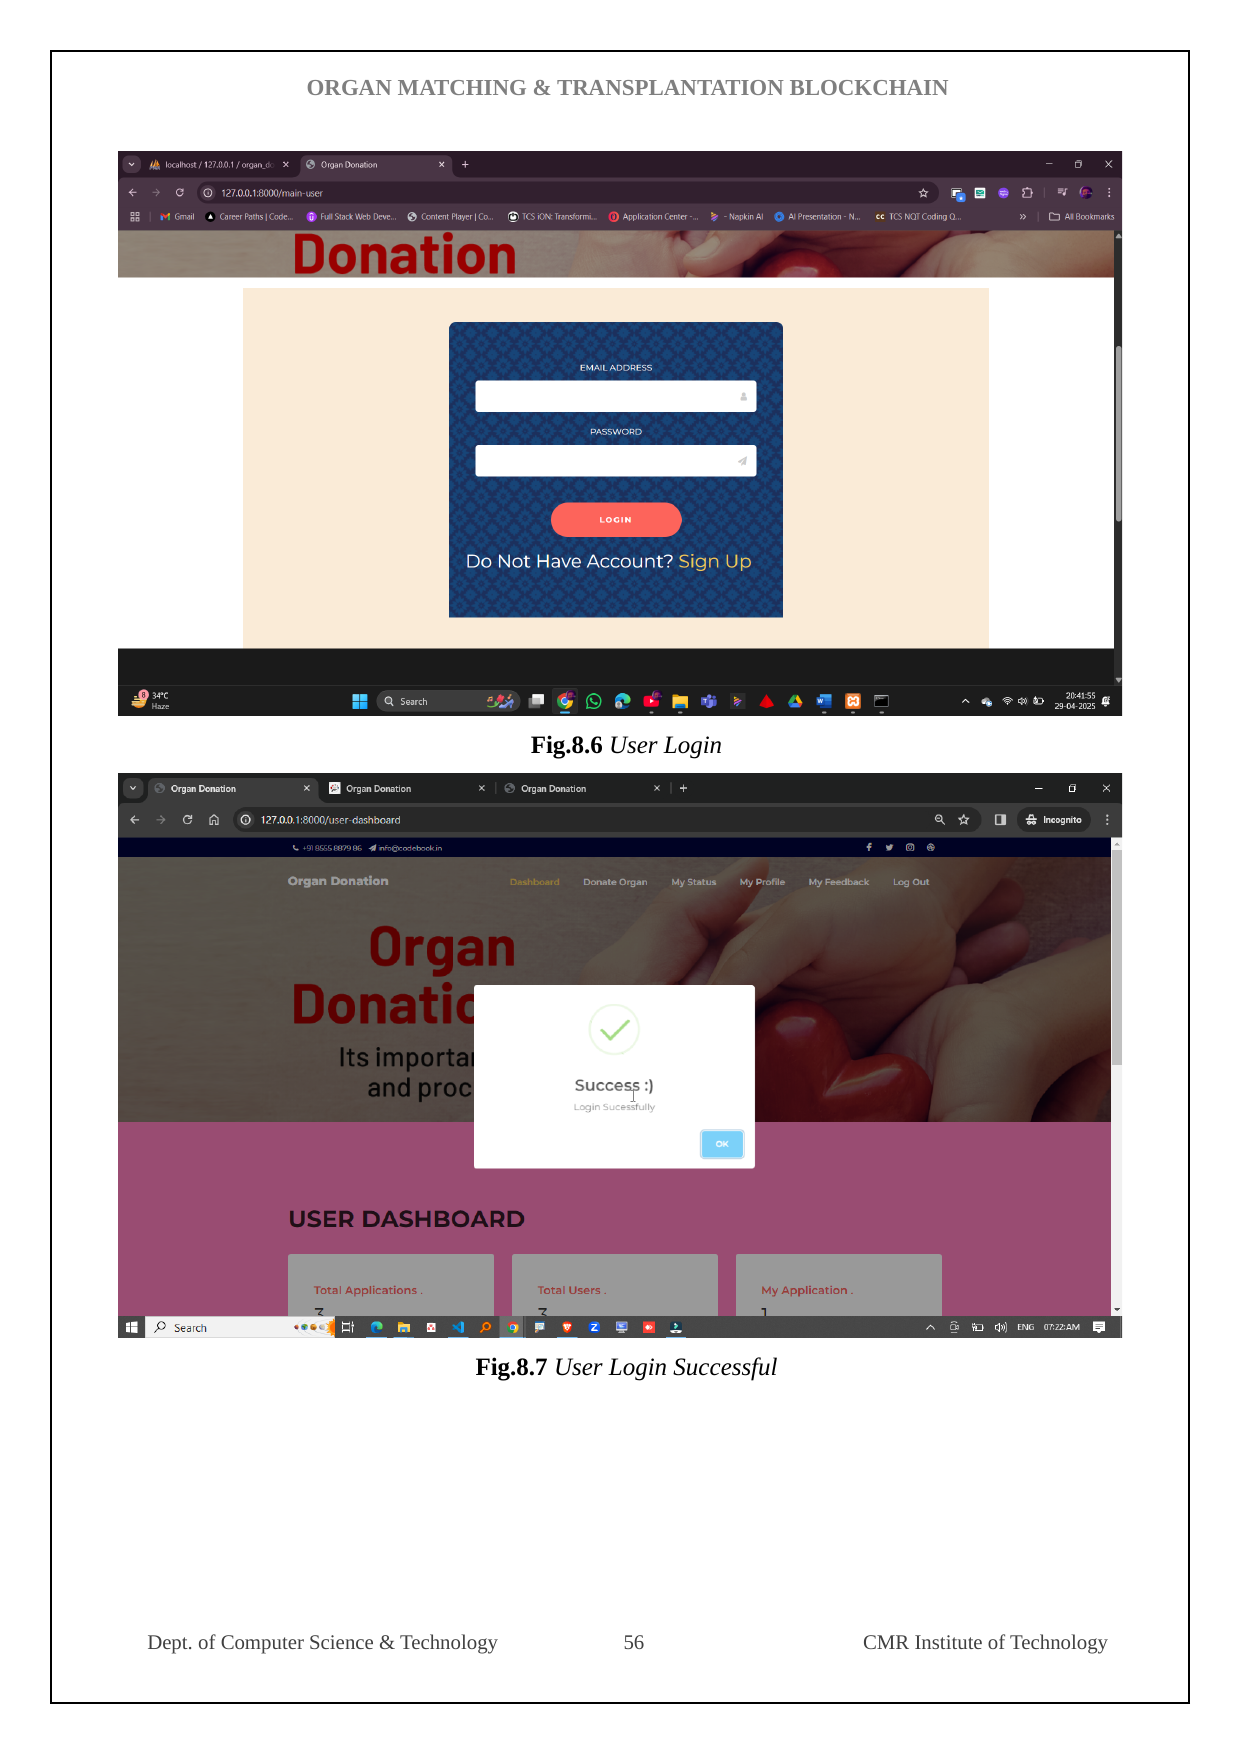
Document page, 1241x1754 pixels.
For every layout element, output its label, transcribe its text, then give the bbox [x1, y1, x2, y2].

list Fig.8.7 User Login Successful [118, 1352, 1137, 1381]
list Fig.8.6 User Login [118, 730, 1137, 759]
picture [118, 151, 1123, 716]
picture [118, 773, 1123, 1338]
